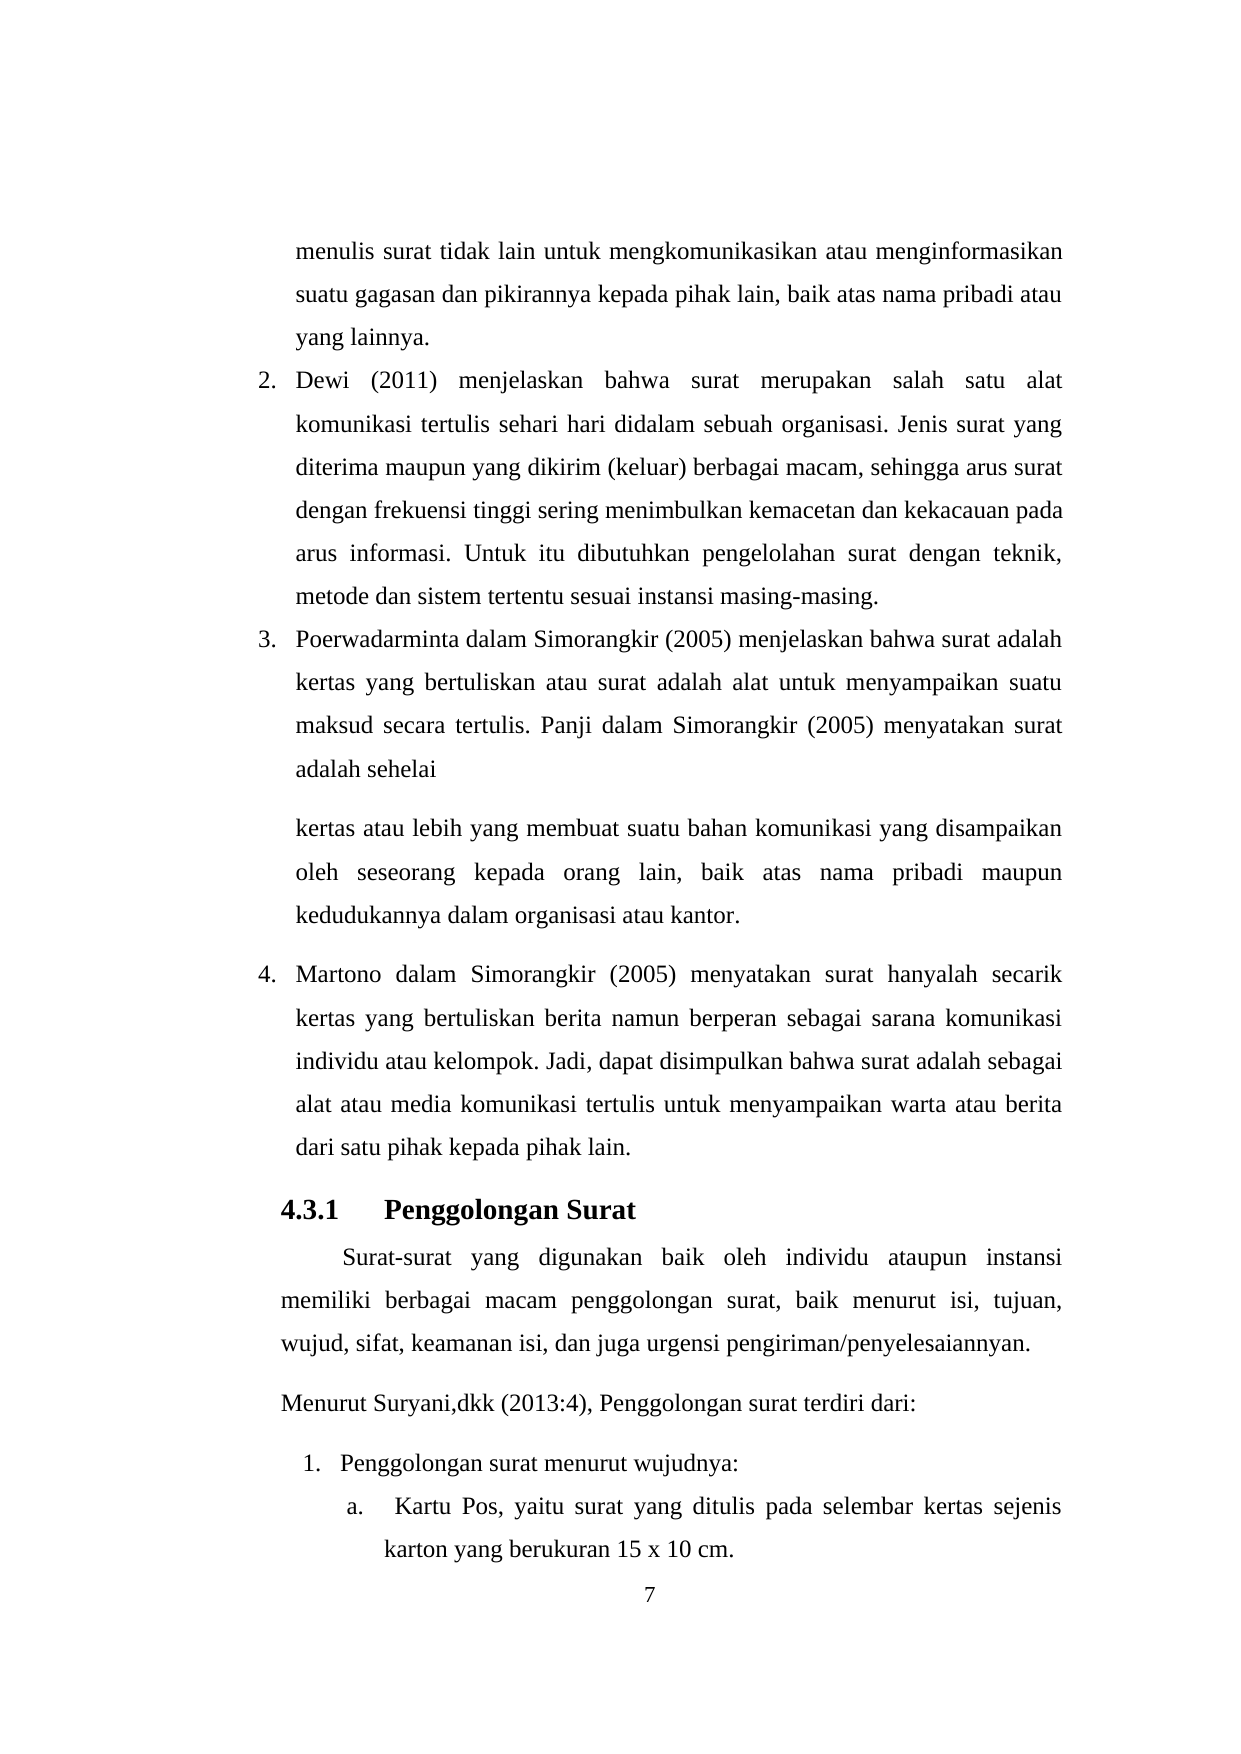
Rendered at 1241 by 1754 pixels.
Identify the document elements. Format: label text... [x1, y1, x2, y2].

list Penggolongan surat menurut wujudnya: [302, 1448, 1063, 1477]
subtitle Penggolongan Surat [281, 1192, 1063, 1225]
list Kartu Pos, yaitu surat yang ditulis pada selembar kertas sejenis karton yang berukuran 15 x 10 cm. [346, 1491, 1063, 1563]
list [258, 236, 1063, 351]
list Dewi (2011) menjelaskan bahwa surat merupakan salah satu alat komunikasi tertulis sehari hari didalam sebuah organisasi. Jenis surat yang diterima maupun yang dikirim (keluar) berbagai macam, sehingga arus surat dengan frekuensi tinggi sering menimbulkan kemacetan dan kekacauan pada arus informasi. Untuk itu dibutuhkan pengelolahan surat dengan teknik, metode dan sistem tertentu sesuai instansi masing-masing. [258, 366, 1063, 610]
text kertas atau lebih yang membuat suatu bahan komunikasi yang disampaikan oleh seseorang kepada orang lain, baik atas nama pribadi maupun kedudukannya dalam organisasi atau kantor. [295, 813, 1063, 928]
list Poerwadarminta dalam Simorangkir (2005) menjelaskan bahwa surat adalah kertas yang bertuliskan atau surat adalah alat untuk menyampaikan suatu maksud secara tertulis. Panji dalam Simorangkir (2005) menyatakan surat adalah sehelai [258, 624, 1063, 782]
text Surat-surat yang digunakan baik oleh individu ataupun instansi memiliki berbagai macam penggolongan surat, baik menurut isi, tujuan, wujud, sifat, keamanan isi, dan juga urgensi pengiriman/penyelesaiannyan. [281, 1242, 1063, 1357]
list Martono dalam Simorangkir (2005) menyatakan surat hanyalah secarik kertas yang bertuliskan berita namun berperan sebagai sarana komunikasi individu atau kelompok. Jadi, dapat disimpulkan bahwa surat adalah sebagai alat atau media komunikasi tertulis untuk menyampaikan warta atau berita dari satu pihak kepada pihak lain. [258, 959, 1063, 1161]
text Menurut Suryani,dkk (2013:4), Penggolongan surat terdiri dari: [281, 1388, 1063, 1417]
